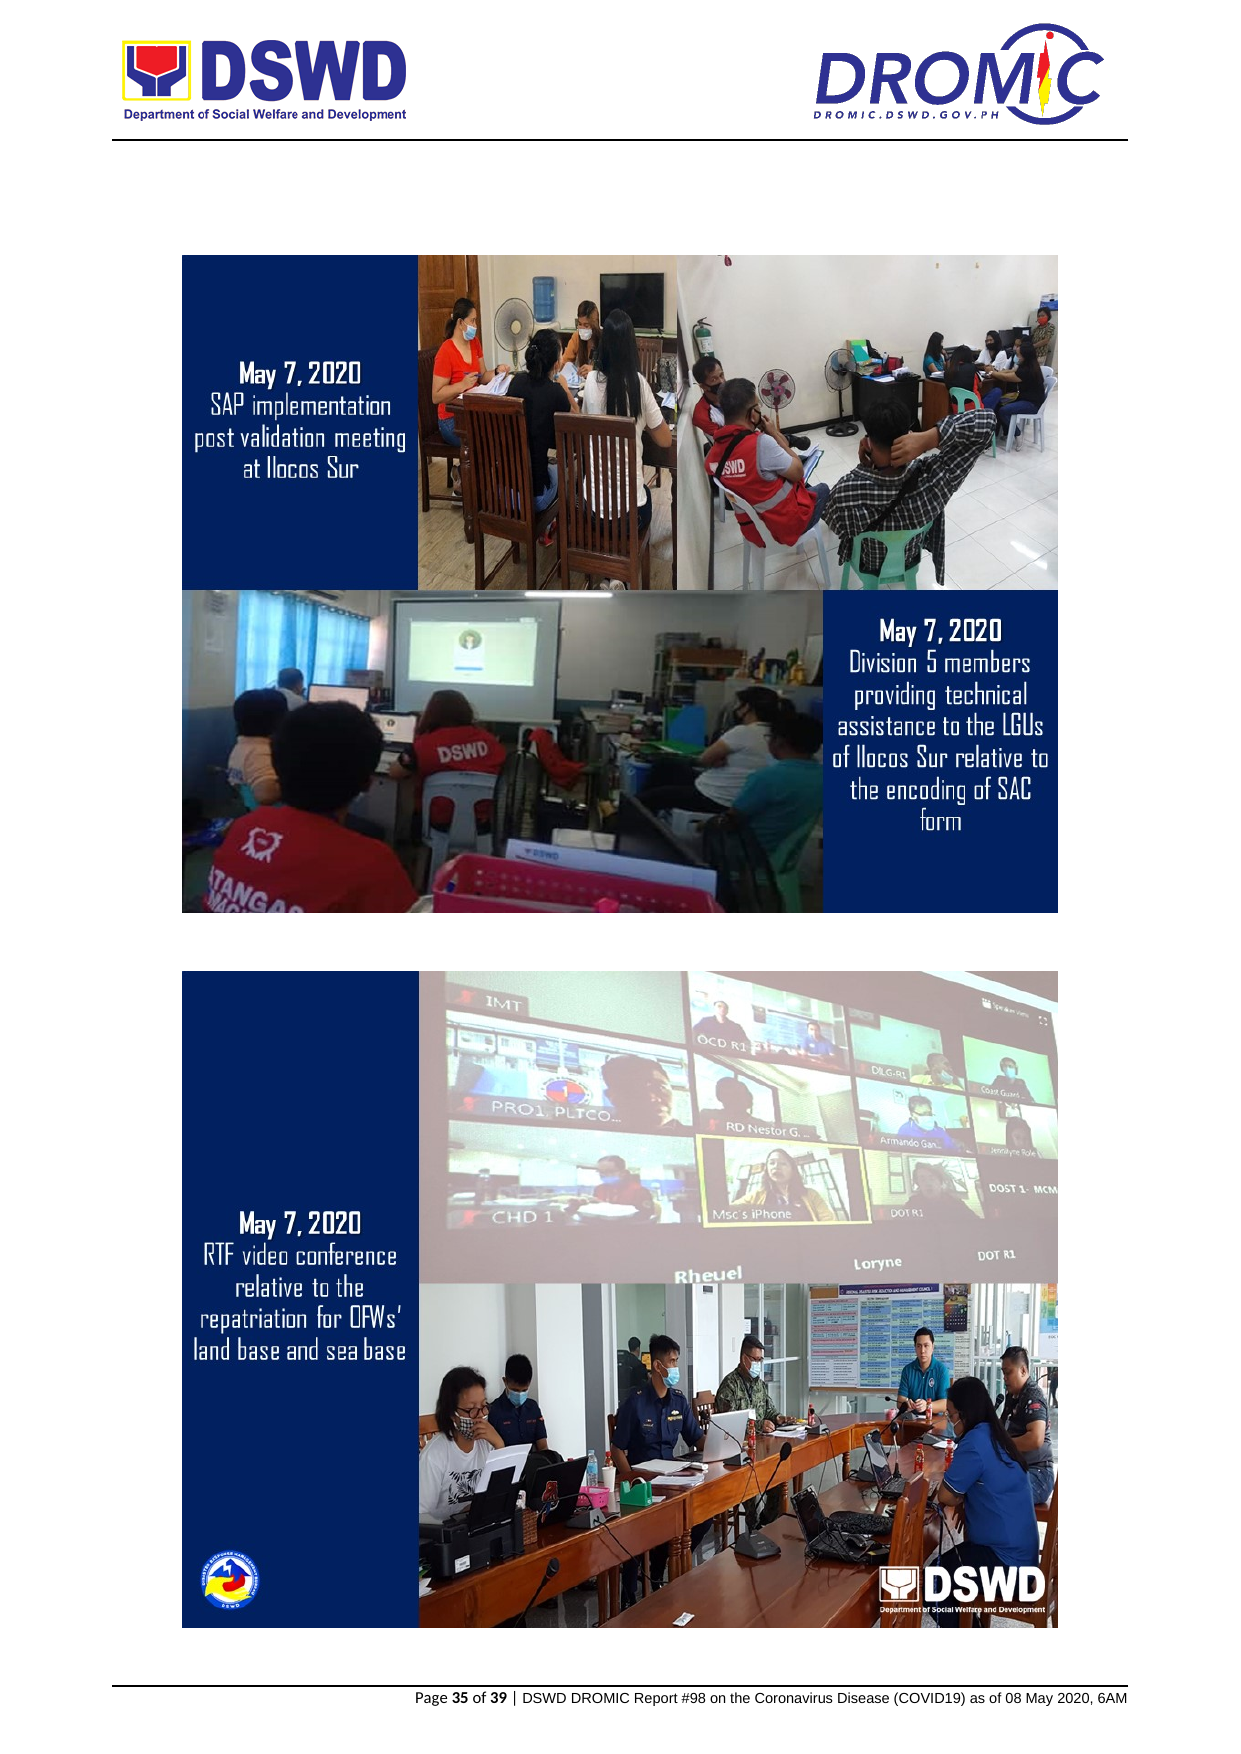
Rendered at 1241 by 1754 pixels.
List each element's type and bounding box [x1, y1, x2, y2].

picture [182, 255, 1058, 913]
picture [781, 23, 1133, 125]
picture [112, 37, 417, 125]
picture [182, 971, 1058, 1628]
